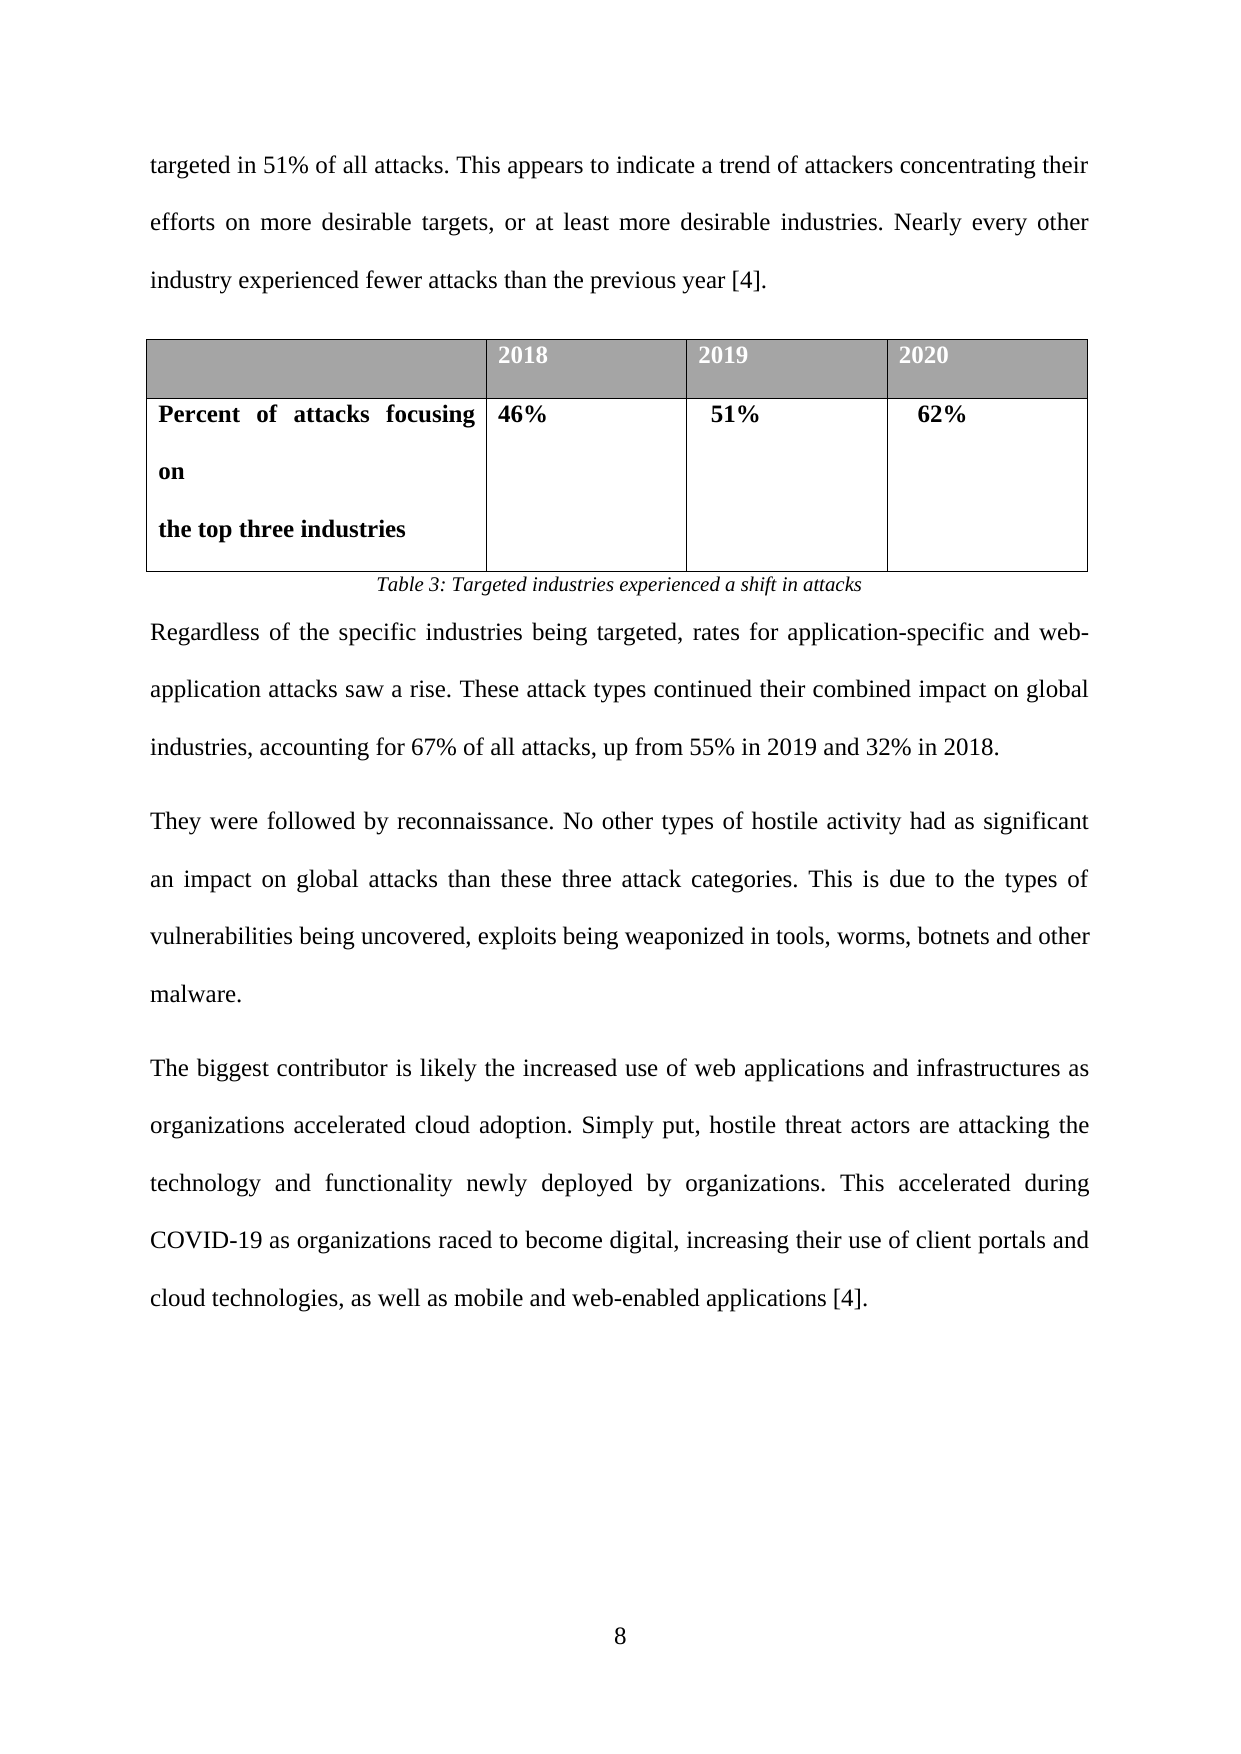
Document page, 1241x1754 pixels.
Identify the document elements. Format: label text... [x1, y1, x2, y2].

table_cell Percent of attacks focusing on the top three industries [147, 399, 486, 571]
table_header 2019 [687, 340, 887, 398]
text Regardless of the specific industries being targeted, rates for application-specific and web-application attacks saw a rise. These attack types continued their combined impact on global industries, accounting for 67% of all attacks, up from 55% in 2019 and 32% in 2018. [150, 617, 1090, 761]
table_header 2020 [888, 340, 1087, 398]
table_cell 62% [888, 399, 1087, 571]
text The biggest contributor is likely the increased use of web applications and infrastructures as organizations accelerated cloud adoption. Simply put, hostile threat actors are attacking the technology and functionality newly deployed by organizations. This accelerated during COVID-19 as organizations raced to become digital, increasing their use of client portals and cloud technologies, as well as mobile and web-enabled applications [4]. [150, 1053, 1090, 1312]
table_cell 51% [687, 399, 887, 571]
table_header [147, 340, 486, 398]
table_header 2018 [487, 340, 686, 398]
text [150, 150, 1090, 294]
table_cell 46% [487, 399, 686, 571]
text They were followed by reconnaissance. No other types of hostile activity had as significant an impact on global attacks than these three attack categories. This is due to the types of vulnerabilities being uncovered, exploits being weaponized in tools, worms, botnets and other malware. [150, 806, 1090, 1007]
